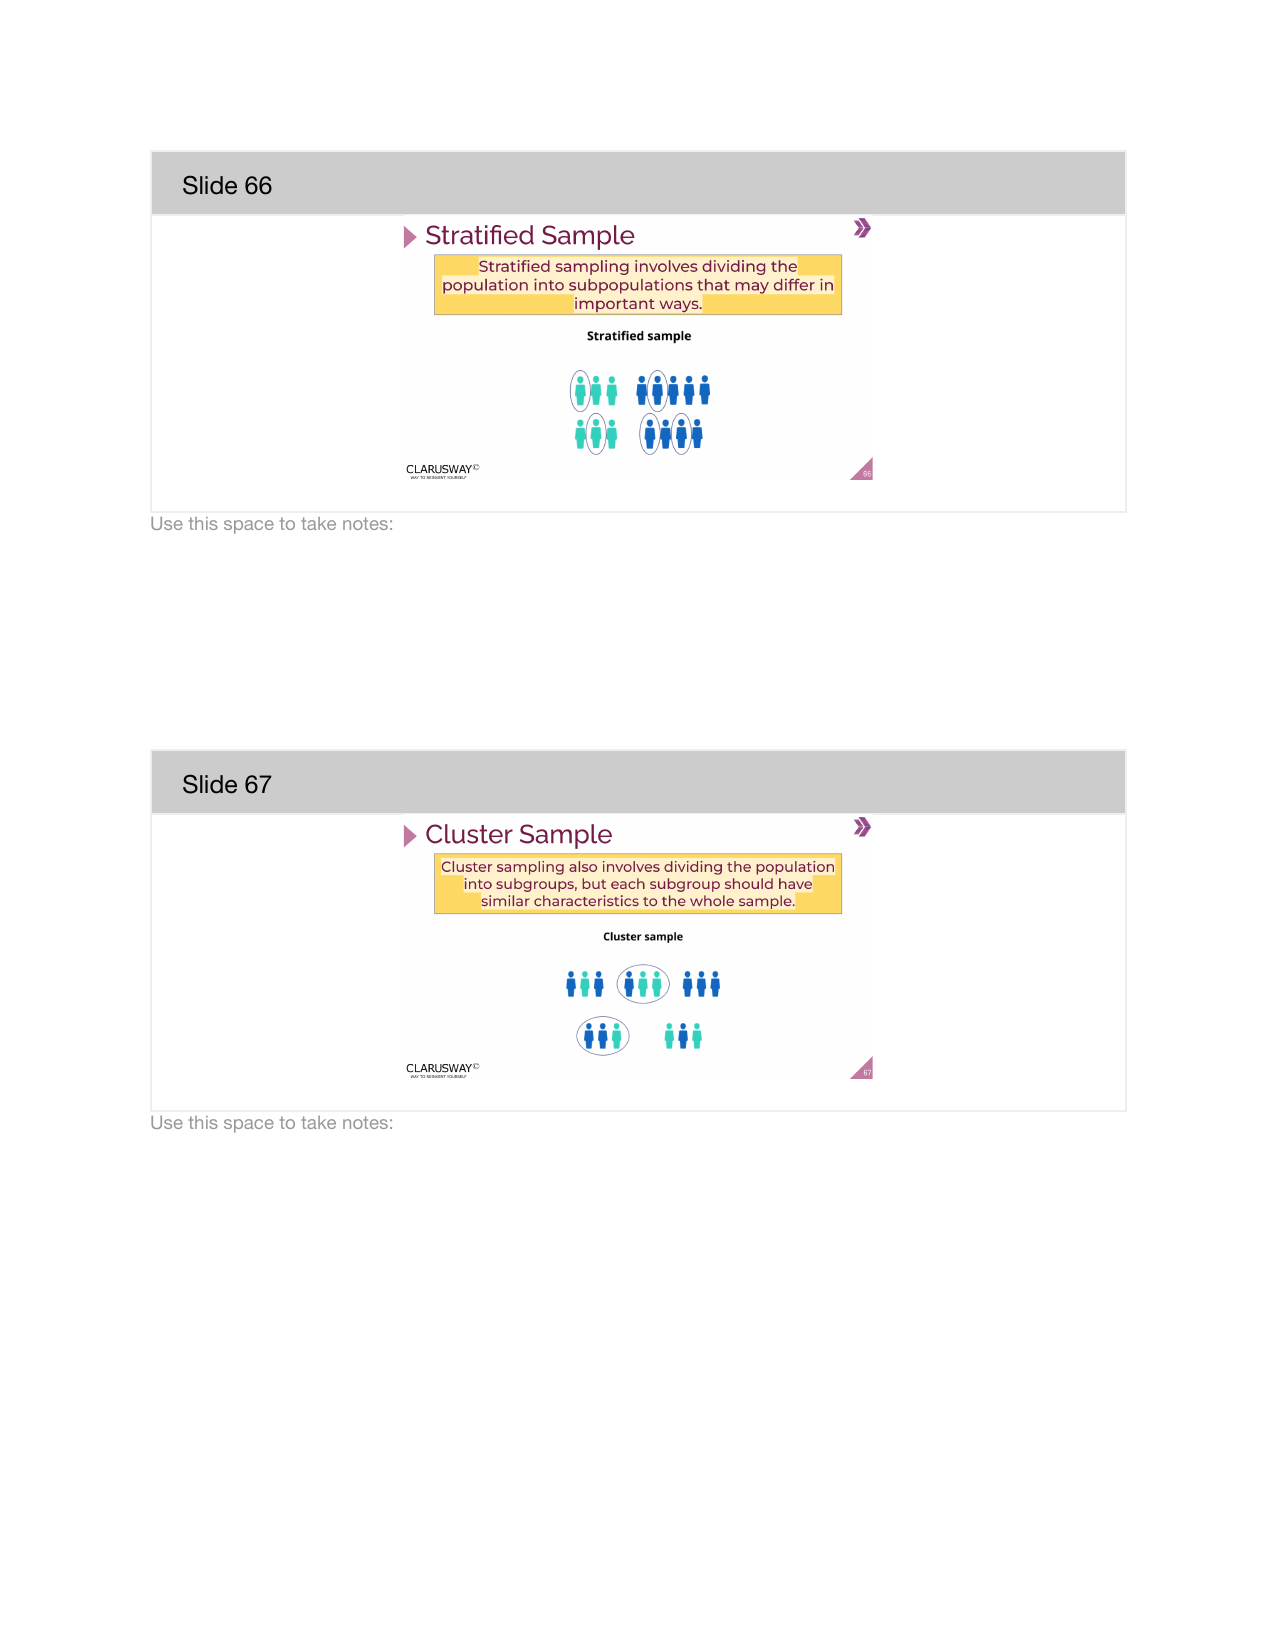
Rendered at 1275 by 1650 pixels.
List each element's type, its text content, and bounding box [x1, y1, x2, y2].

text Use this space to take notes: [150, 1112, 1125, 1135]
table_cell [152, 216, 1125, 511]
text Use this space to take notes: [150, 513, 1125, 536]
picture [403, 215, 873, 480]
table_cell [152, 815, 1125, 1110]
picture [403, 814, 873, 1079]
table_header Slide 67 [152, 751, 1125, 813]
table_header Slide 66 [152, 152, 1125, 214]
